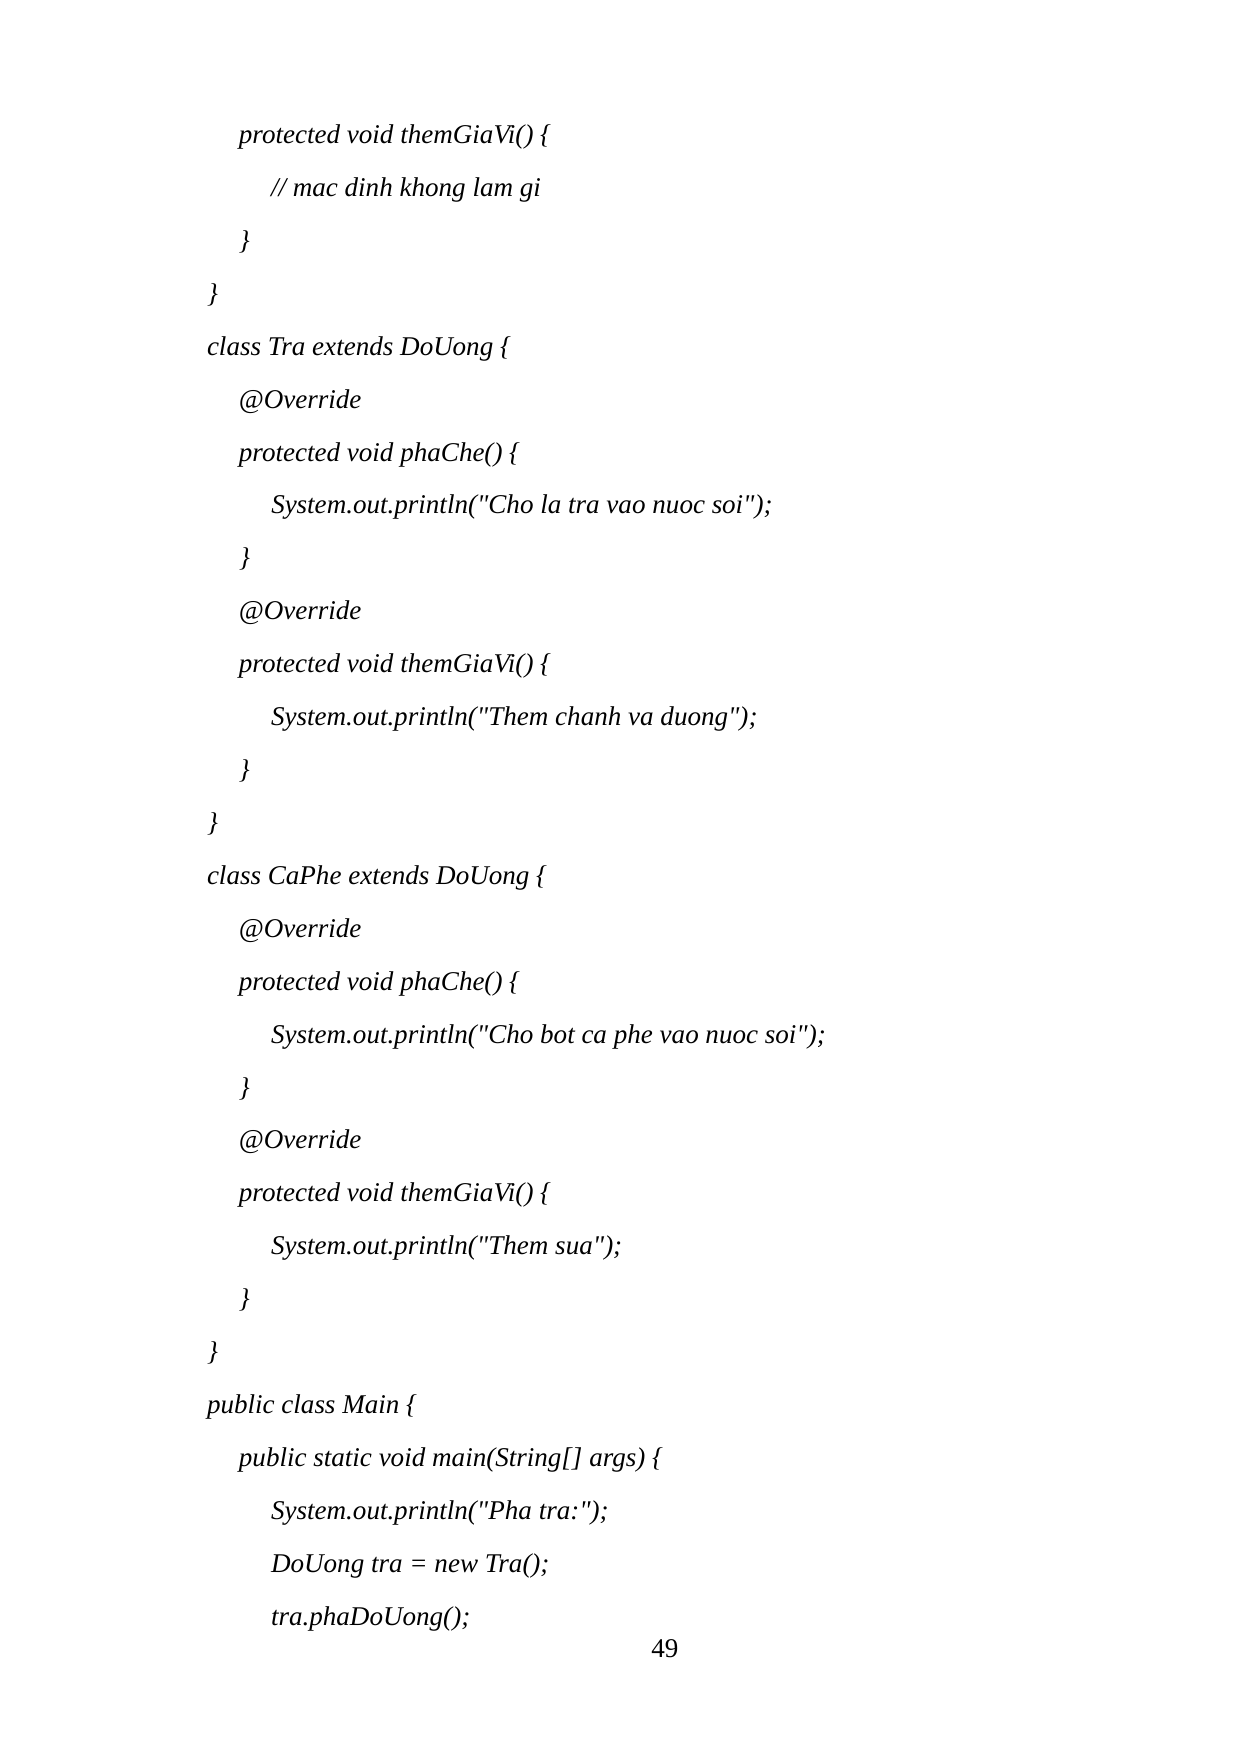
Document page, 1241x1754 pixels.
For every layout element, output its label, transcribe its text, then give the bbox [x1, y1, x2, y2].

text System.out.println("Pha tra:"); [207, 1494, 1122, 1525]
text } [207, 277, 1122, 308]
text @Override [207, 383, 1122, 414]
text System.out.println("Them chanh va duong"); [207, 700, 1122, 731]
text @Override [207, 594, 1122, 626]
text System.out.println("Cho la tra vao nuoc soi"); [207, 488, 1122, 520]
text DoUong tra = new Tra(); [207, 1547, 1122, 1578]
text System.out.println("Them sua"); [207, 1229, 1122, 1261]
text class Tra extends DoUong { [207, 330, 1122, 361]
text class CaPhe extends DoUong { [207, 859, 1122, 890]
text public static void main(String[] args) { [207, 1441, 1122, 1472]
text System.out.println("Cho bot ca phe vao nuoc soi"); [207, 1018, 1122, 1049]
text protected void phaChe() { [207, 965, 1122, 996]
text protected void phaChe() { [207, 436, 1122, 467]
text public class Main { [207, 1388, 1122, 1419]
text @Override [207, 912, 1122, 943]
text } [207, 1071, 1122, 1102]
text @Override [207, 1123, 1122, 1155]
text tra.phaDoUong(); [207, 1600, 1122, 1631]
text } [207, 753, 1122, 784]
text protected void themGiaVi() { [207, 1176, 1122, 1208]
text } [207, 806, 1122, 837]
text // mac dinh khong lam gi [207, 171, 1122, 202]
text } [207, 224, 1122, 255]
text } [207, 1282, 1122, 1313]
text } [207, 1335, 1122, 1366]
text } [207, 541, 1122, 573]
text protected void themGiaVi() { [207, 647, 1122, 678]
text protected void themGiaVi() { [207, 118, 1122, 149]
